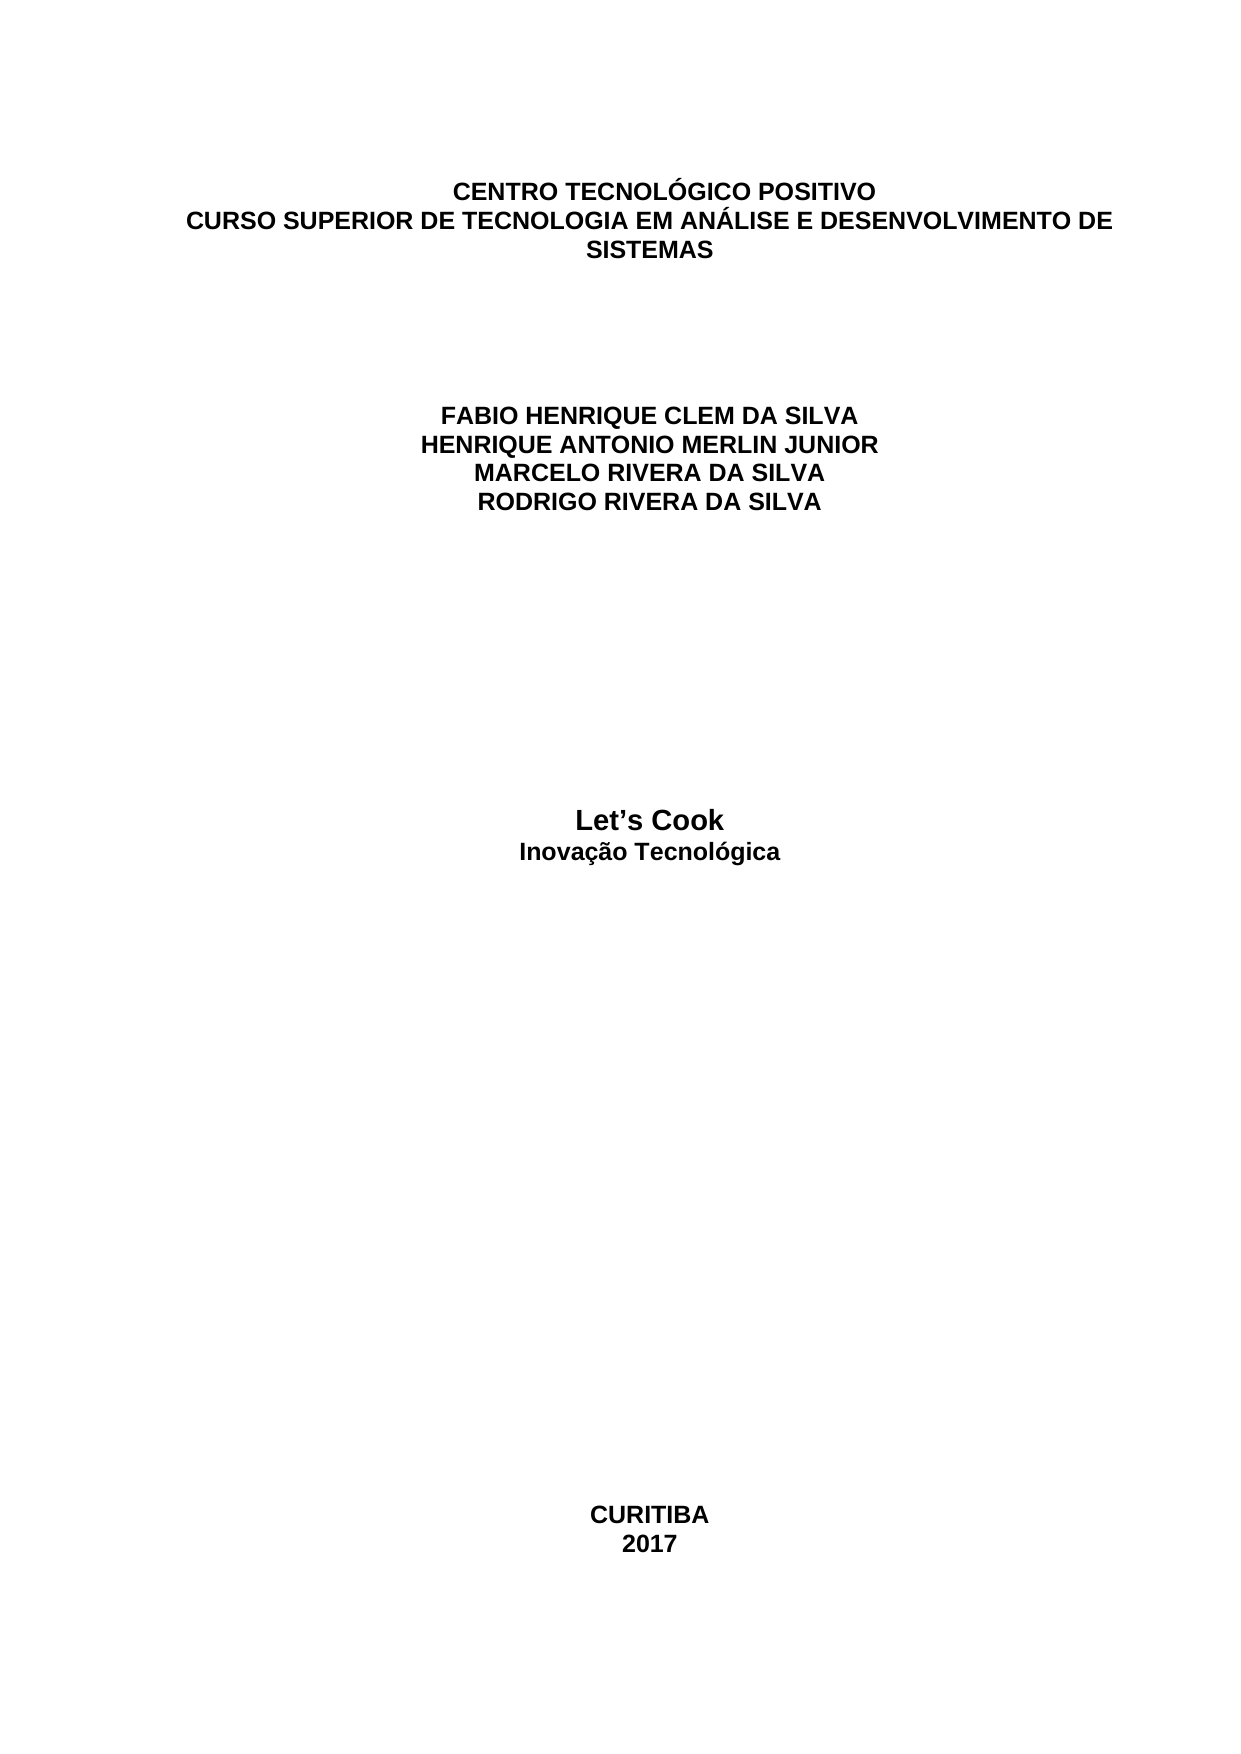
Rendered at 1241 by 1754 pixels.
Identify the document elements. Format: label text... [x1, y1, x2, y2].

text HENRIQUE ANTONIO MERLIN JUNIOR [177, 430, 1122, 458]
text CENTRO TECNOLÓGICO POSITIVO [207, 177, 1122, 206]
text FABIO HENRIQUE CLEM DA SILVA [177, 401, 1122, 430]
text Let’s Cook [177, 803, 1122, 837]
text CURSO SUPERIOR DE TECNOLOGIA EM ANÁLISE E DESENVOLVIMENTO DE SISTEMAS [177, 206, 1122, 263]
text 2017 [177, 1529, 1122, 1557]
text Inovação Tecnológica [177, 837, 1122, 866]
text CURITIBA [177, 1500, 1122, 1529]
text MARCELO RIVERA DA SILVA [177, 458, 1122, 487]
text RODRIGO RIVERA DA SILVA [177, 487, 1122, 516]
